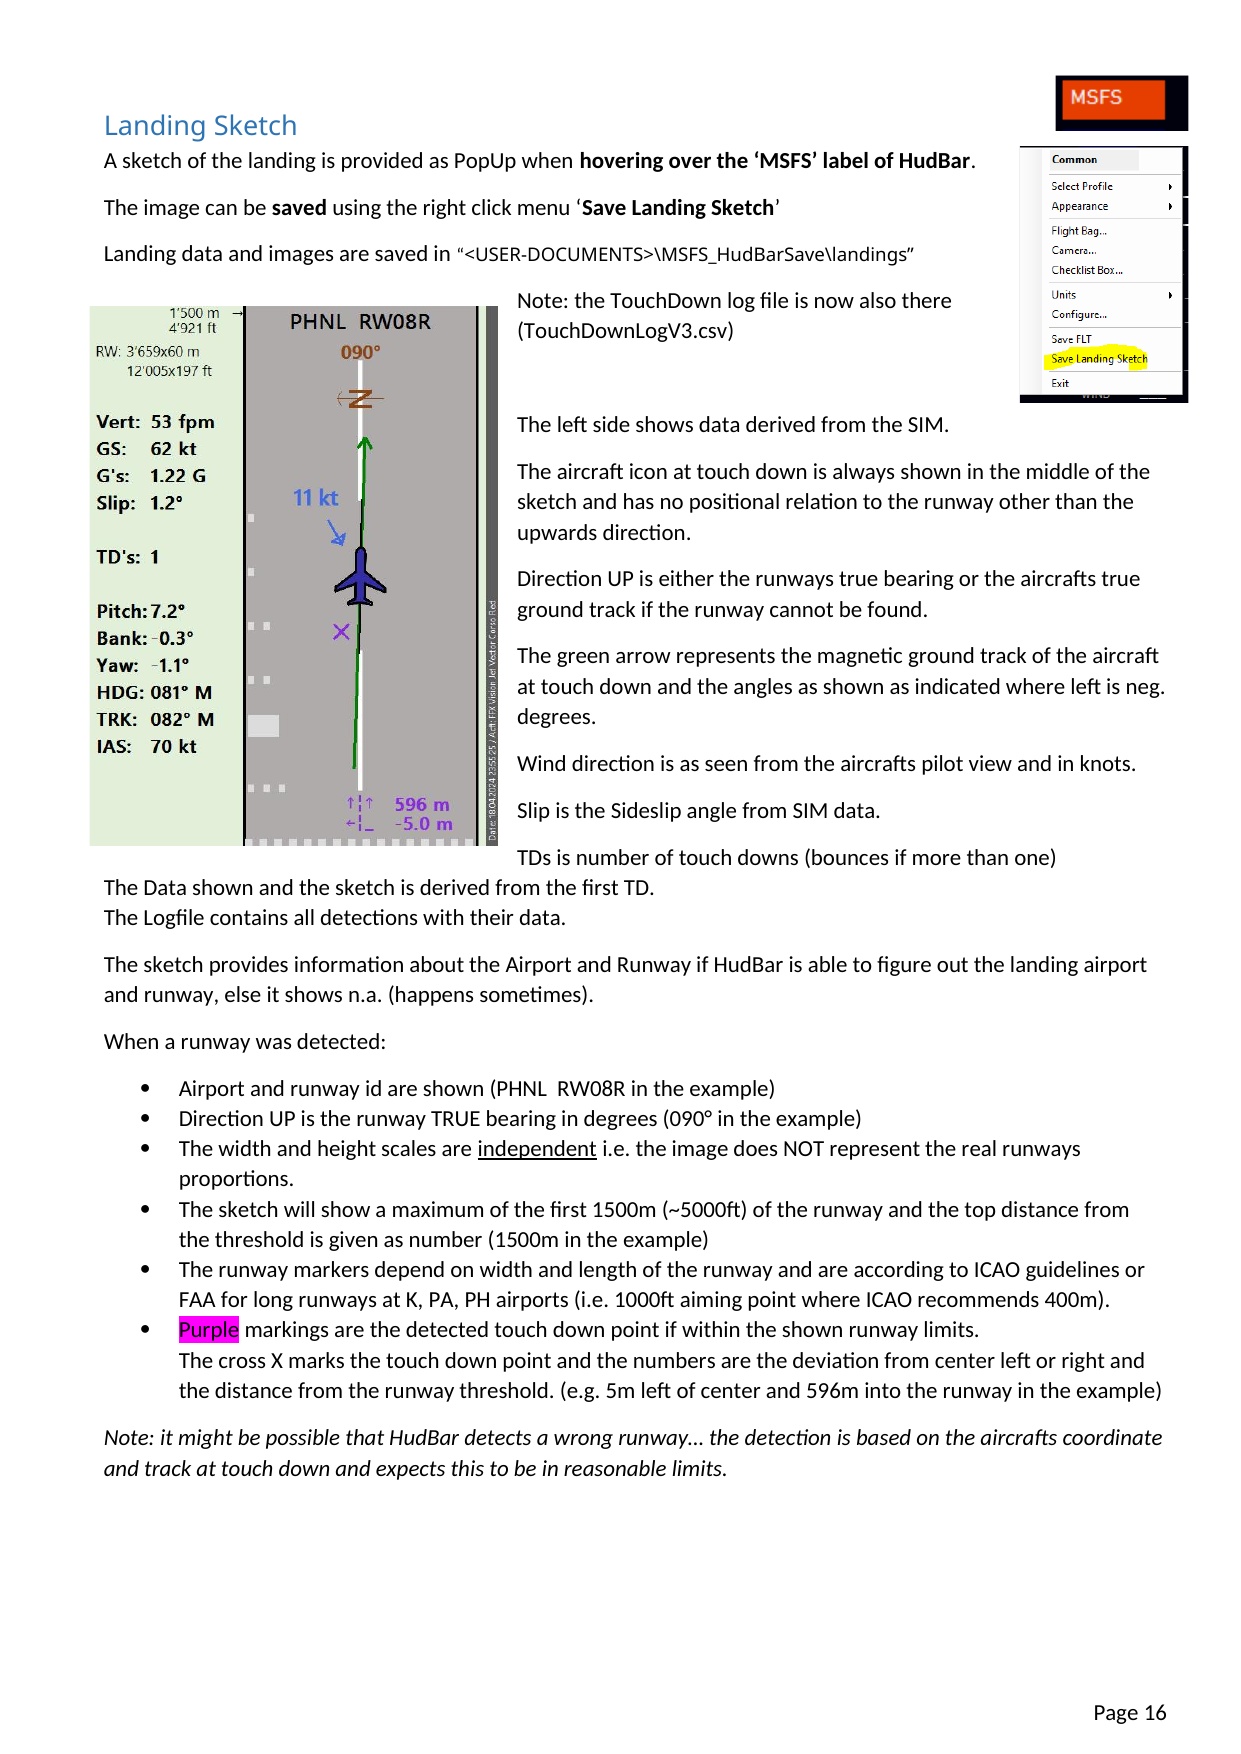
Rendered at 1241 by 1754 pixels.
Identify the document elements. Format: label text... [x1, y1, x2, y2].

text Landing data and images are saved in “<USER-DOCUMENTS>\MSFS_HudBarSave\landings” [103, 239, 1019, 267]
text Direction UP is either the runways true bearing or the aircrafts true ground track if the runway cannot be found. [498, 564, 1167, 623]
text The green arrow represents the magnetic ground track of the aircraft at touch down and the angles as shown as indicated where left is neg. degrees. [498, 642, 1167, 730]
list The sketch will show a maximum of the first 1500m (~5000ft) of the runway and the top distance from the threshold is given as number (1500m in the example) [141, 1195, 1167, 1253]
text A sketch of the landing is provided as PopUp when hovering over the ‘MSFS’ label of HudBar. [103, 146, 1019, 174]
picture [89, 306, 498, 846]
text The aircraft icon at touch down is always shown in the middle of the sketch and has no positional relation to the runway other than the upwards direction. [498, 457, 1167, 546]
text The left side shows data derived from the SIM. [498, 410, 1167, 438]
list Purple markings are the detected touch down point if within the shown runway limits. The cross X marks the touch down point and the numbers are the deviation from center left or right and the distance from the runway threshold. (e.g. 5m left of center and 596m into the runway in the example) [141, 1316, 1167, 1404]
list Airport and runway id are shown (PHNL RW08R in the example) [141, 1074, 1167, 1102]
picture [1019, 146, 1189, 403]
text The sketch provides information about the Airport and Runway if HudBar is able to figure out the landing airport and runway, else it shows n.a. (happens sometimes). [103, 950, 1167, 1008]
text When a runway was detected: [103, 1027, 1167, 1055]
list Direction UP is the runway TRUE bearing in degrees (090° in the example) [141, 1104, 1167, 1132]
text Slip is the Sideslip angle from SIM data. [498, 796, 1167, 824]
text Note: it might be possible that HudBar detects a wrong runway… the detection is based on the aircrafts coordinate and track at touch down and expects this to be in reasonable limits. [103, 1423, 1167, 1482]
text Note: the TouchDown log file is now also there (TouchDownLogV3.csv) [103, 286, 1019, 344]
subtitle Landing Sketch [103, 106, 1167, 143]
text TDs is number of touch downs (bounces if more than one) The Data shown and the sketch is derived from the first TD. The Logfile contains all detections with their data. [103, 843, 1167, 931]
list The runway markers depend on width and length of the runway and are according to ICAO guidelines or FAA for long runways at K, PA, PH airports (i.e. 1000ft aiming point where ICAO recommends 400m). [141, 1255, 1167, 1313]
list The width and height scales are independent i.e. the image does NOT represent the real runways proportions. [141, 1134, 1167, 1192]
picture [1055, 68, 1189, 131]
text The image can be saved using the right click menu ‘Save Landing Sketch’ [103, 193, 1019, 221]
text Wind direction is as seen from the aircrafts pilot view and in knots. [498, 749, 1167, 777]
